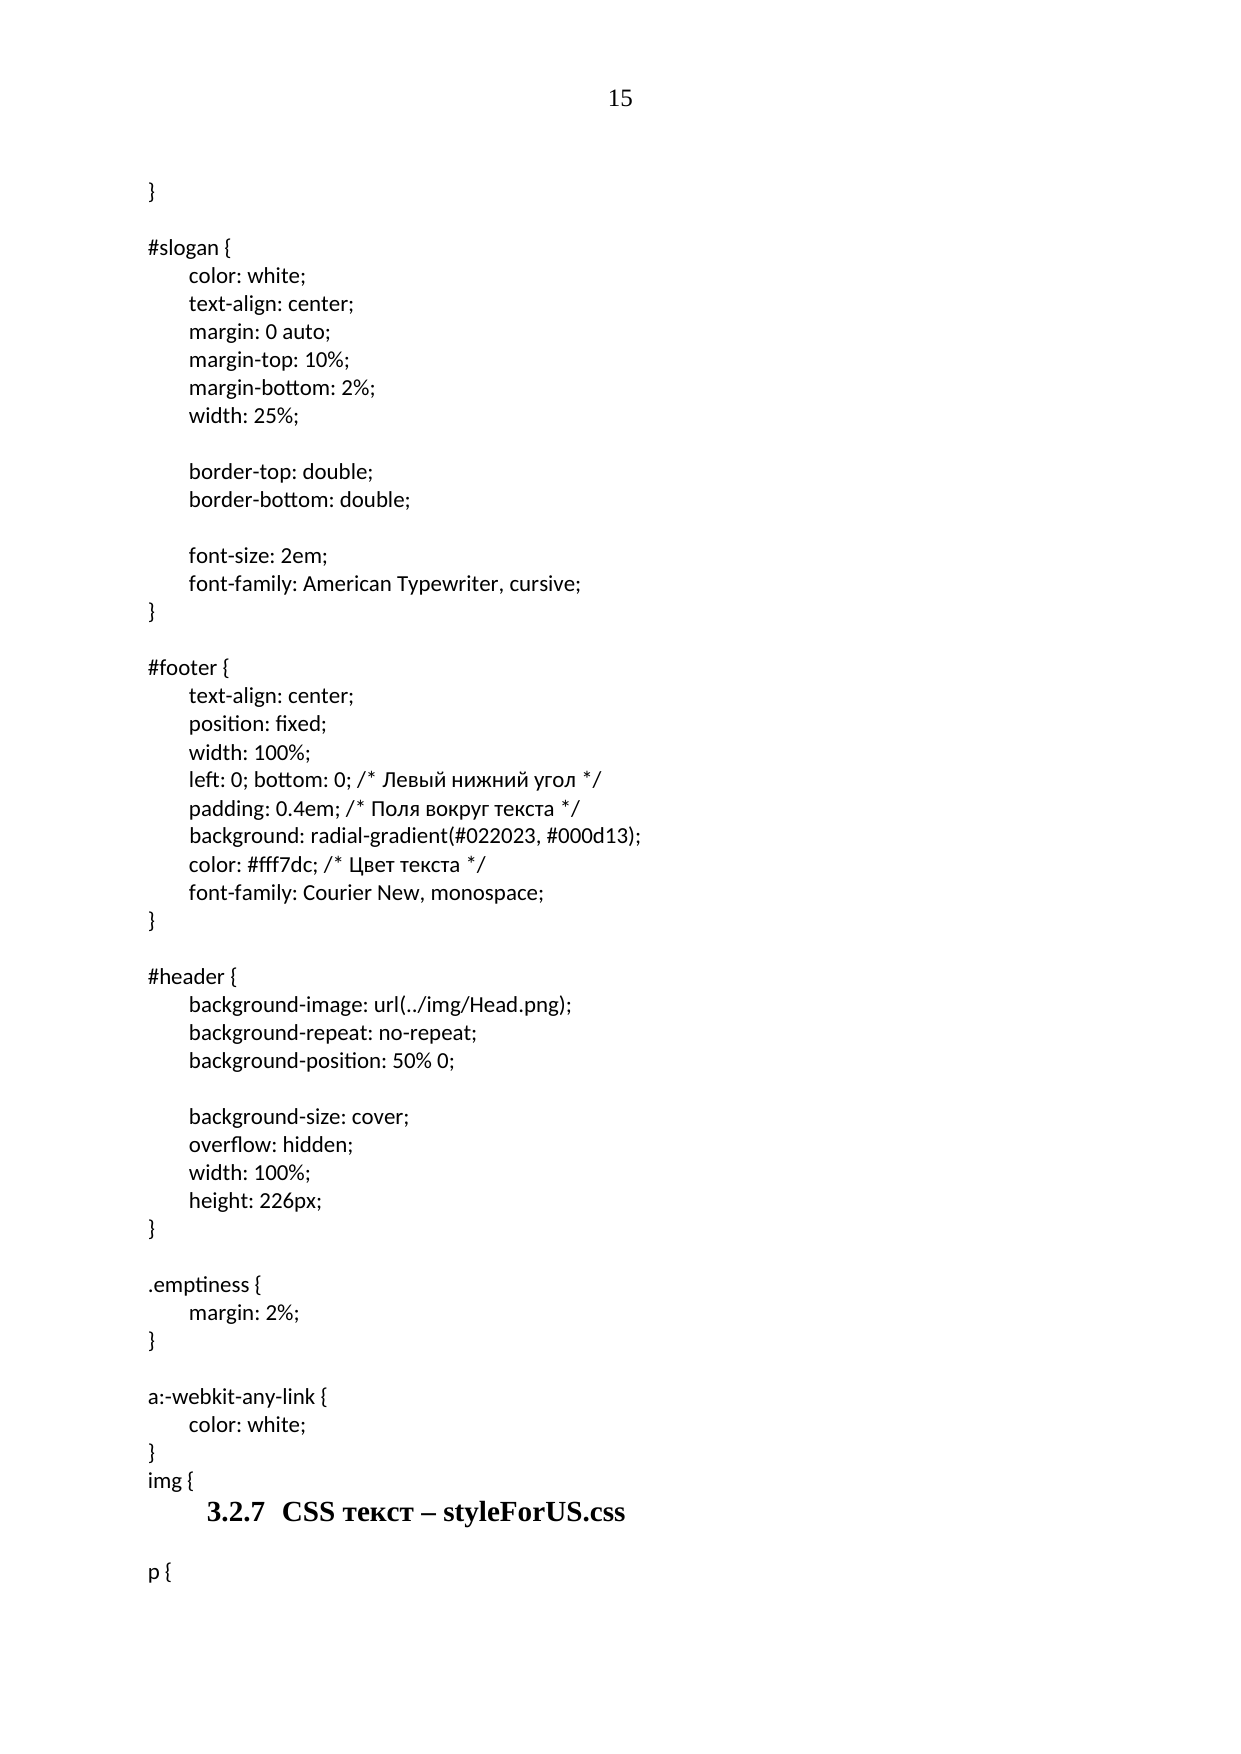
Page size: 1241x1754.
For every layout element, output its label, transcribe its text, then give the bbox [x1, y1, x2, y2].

text #header { [148, 962, 1092, 990]
text } [148, 1214, 1092, 1242]
text margin: 0 auto; [148, 317, 1092, 345]
text text-align: center; [148, 682, 1092, 709]
text background-size: cover; [148, 1102, 1092, 1130]
text overflow: hidden; [148, 1130, 1092, 1158]
text text-align: center; [148, 289, 1092, 317]
text height: 226px; [148, 1186, 1092, 1214]
text position: fixed; [148, 709, 1092, 738]
text margin: 2%; [148, 1298, 1092, 1326]
text p { [148, 1557, 1092, 1585]
text #footer { [148, 653, 1092, 682]
text background: radial-gradient(#022023, #000d13); [148, 822, 1092, 850]
text margin-bottom: 2%; [148, 373, 1092, 401]
text } [148, 1438, 1092, 1466]
text #slogan { [148, 233, 1092, 261]
text margin-top: 10%; [148, 345, 1092, 373]
text border-top: double; [148, 457, 1092, 485]
text width: 25%; [148, 401, 1092, 429]
text color: #fff7dc; /* Цвет текста */ [148, 850, 1092, 878]
text font-family: Courier New, monospace; [148, 878, 1092, 906]
text padding: 0.4em; /* Поля вокруг текста */ [148, 794, 1092, 822]
text color: white; [148, 261, 1092, 289]
text } [148, 1326, 1092, 1354]
text color: white; [148, 1410, 1092, 1438]
text a:-webkit-any-link { [148, 1382, 1092, 1410]
text font-family: American Typewriter, cursive; [148, 569, 1092, 597]
text font-size: 2em; [148, 541, 1092, 569]
text background-image: url(../img/Head.png); [148, 990, 1092, 1018]
text background-repeat: no-repeat; [148, 1018, 1092, 1046]
list CSS текст – styleForUS.css [207, 1494, 1092, 1528]
text left: 0; bottom: 0; /* Левый нижний угол */ [148, 766, 1092, 794]
text img { [148, 1466, 1092, 1494]
text background-position: 50% 0; [148, 1046, 1092, 1074]
text } [148, 906, 1092, 934]
text } [148, 177, 1092, 205]
text width: 100%; [148, 738, 1092, 766]
text } [148, 597, 1092, 626]
text border-bottom: double; [148, 485, 1092, 513]
text .emptiness { [148, 1270, 1092, 1298]
text width: 100%; [148, 1158, 1092, 1186]
